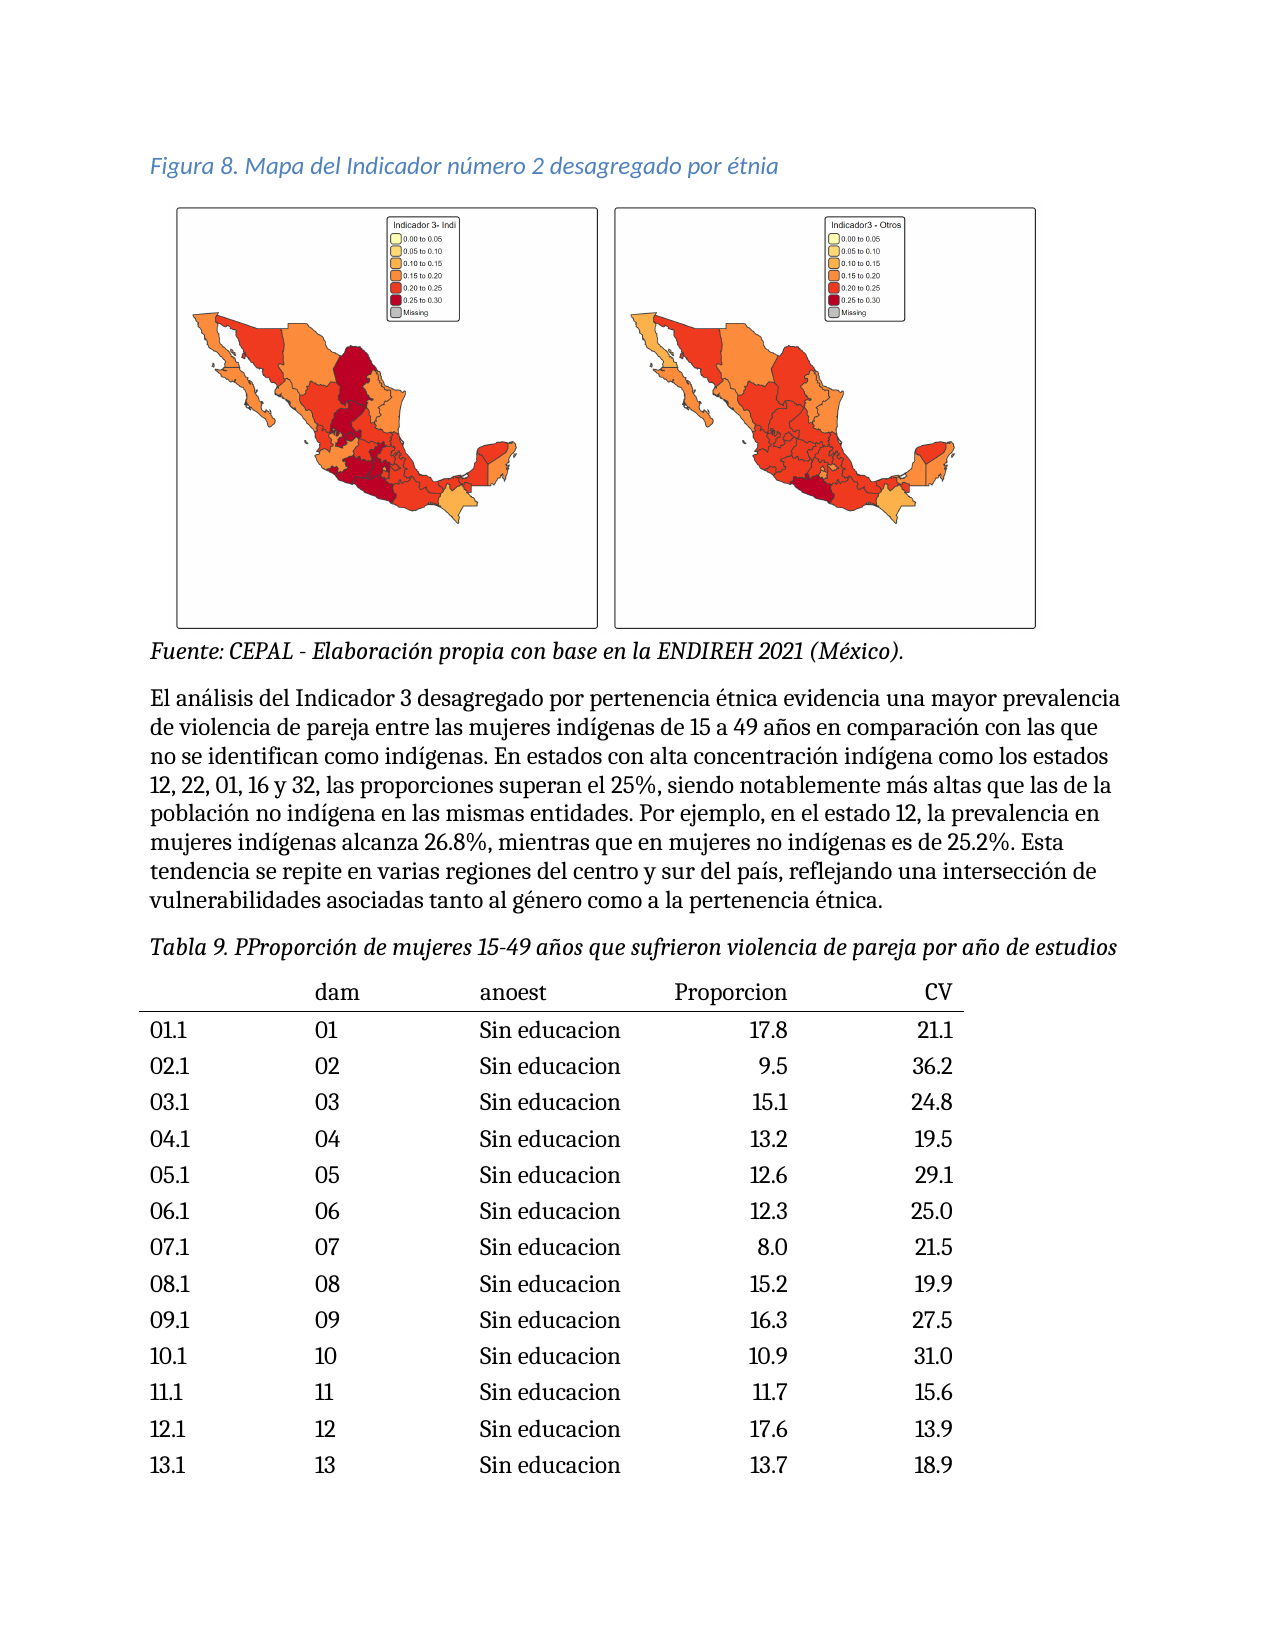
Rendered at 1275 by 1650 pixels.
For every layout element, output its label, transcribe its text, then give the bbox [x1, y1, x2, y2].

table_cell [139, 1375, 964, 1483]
text Tabla 9. PProporción de mujeres 15-49 años que sufrieron violencia de pareja por año de estudios [150, 933, 1125, 962]
subtitle Figura 8. Mapa del Indicador número 2 desagregado por étnia [150, 150, 1125, 181]
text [150, 199, 1125, 666]
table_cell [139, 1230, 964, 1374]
picture [168, 199, 1044, 637]
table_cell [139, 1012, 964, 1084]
text El análisis del Indicador 3 desagregado por pertenencia étnica evidencia una mayor prevalencia de violencia de pareja entre las mujeres indígenas de 15 a 49 años en comparación con las que no se identifican como indígenas. En estados con alta concentración indígena como los estados 12, 22, 01, 16 y 32, las proporciones superan el 25%, siendo notablemente más altas que las de la población no indígena en las mismas entidades. Por ejemplo, en el estado 12, la prevalencia en mujeres indígenas alcanza 26.8%, mientras que en mujeres no indígenas es de 25.2%. Esta tendencia se repite en varias regiones del centro y sur del país, reflejando una intersección de vulnerabilidades asociadas tanto al género como a la pertenencia étnica. [150, 684, 1125, 914]
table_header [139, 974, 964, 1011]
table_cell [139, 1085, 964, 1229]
